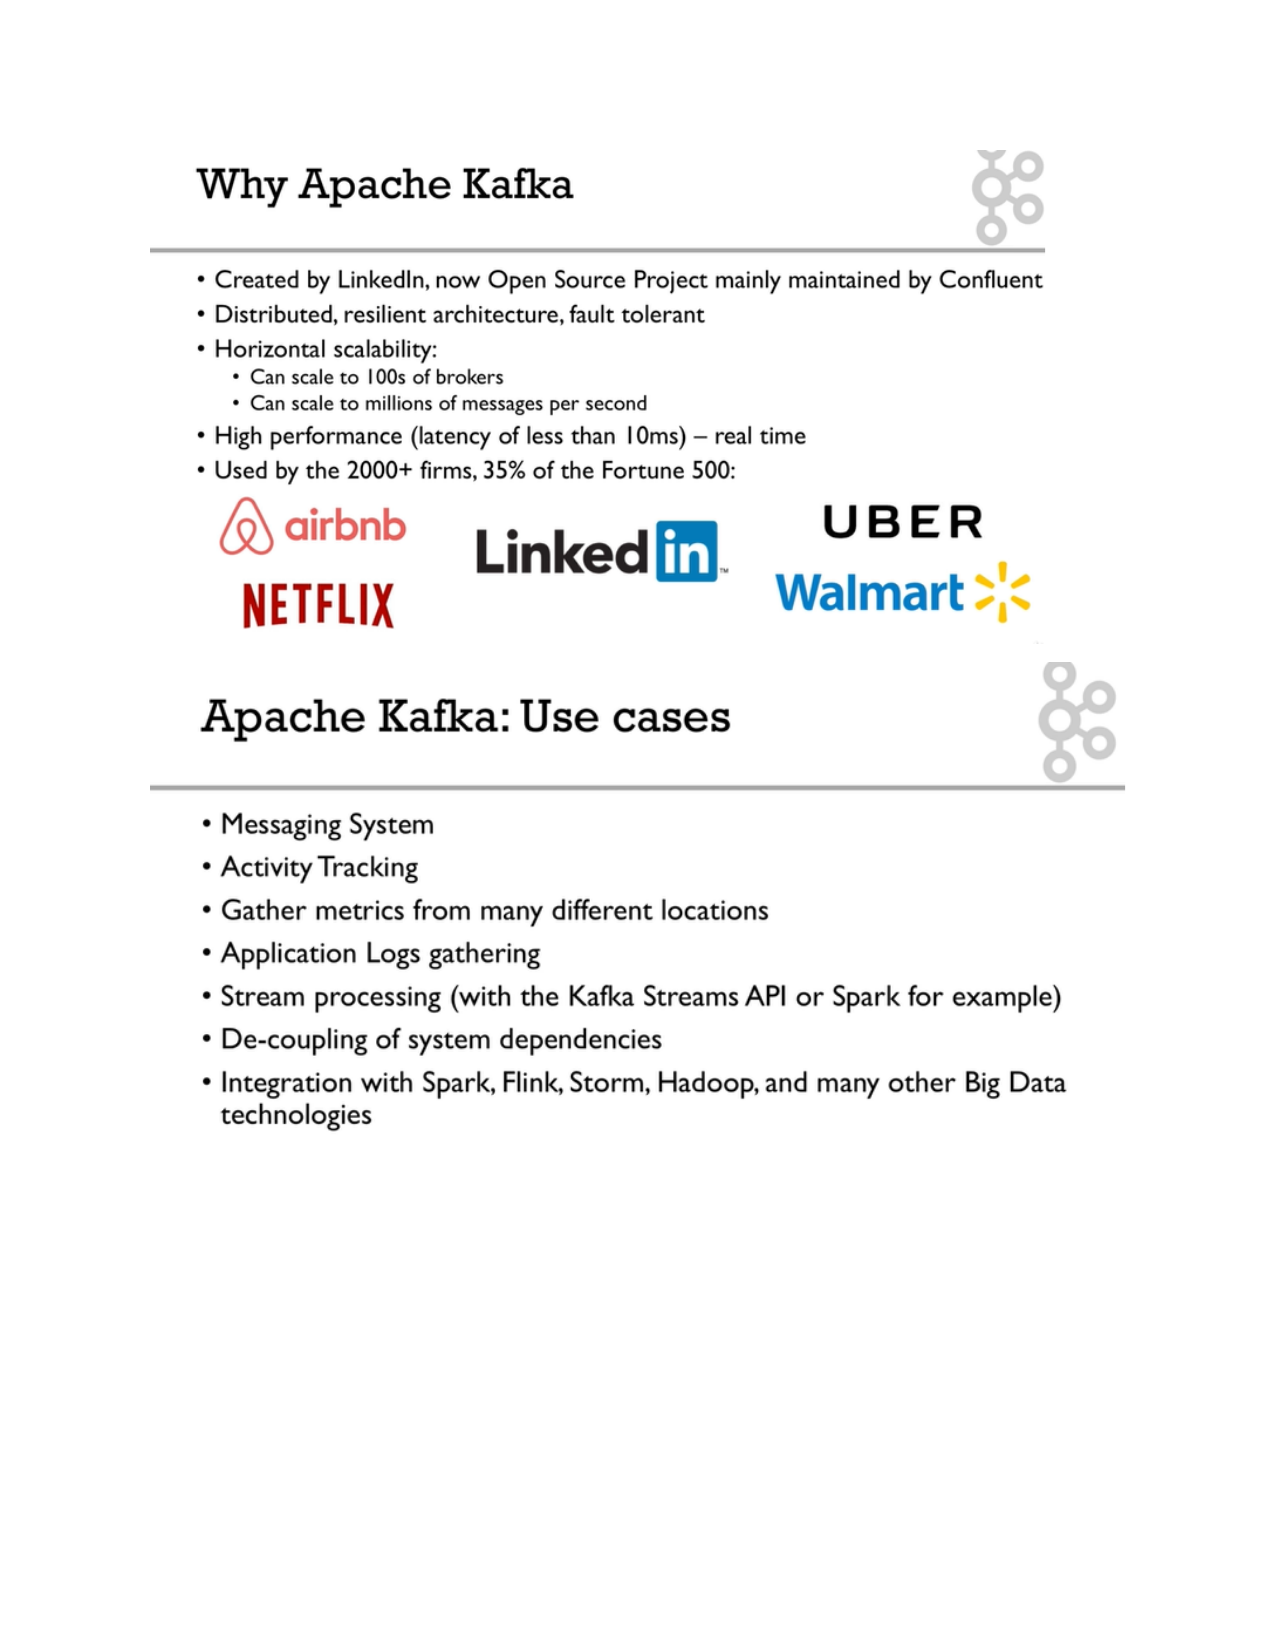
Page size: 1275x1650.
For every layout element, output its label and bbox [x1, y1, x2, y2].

picture [150, 150, 1046, 644]
picture [150, 662, 1125, 1171]
